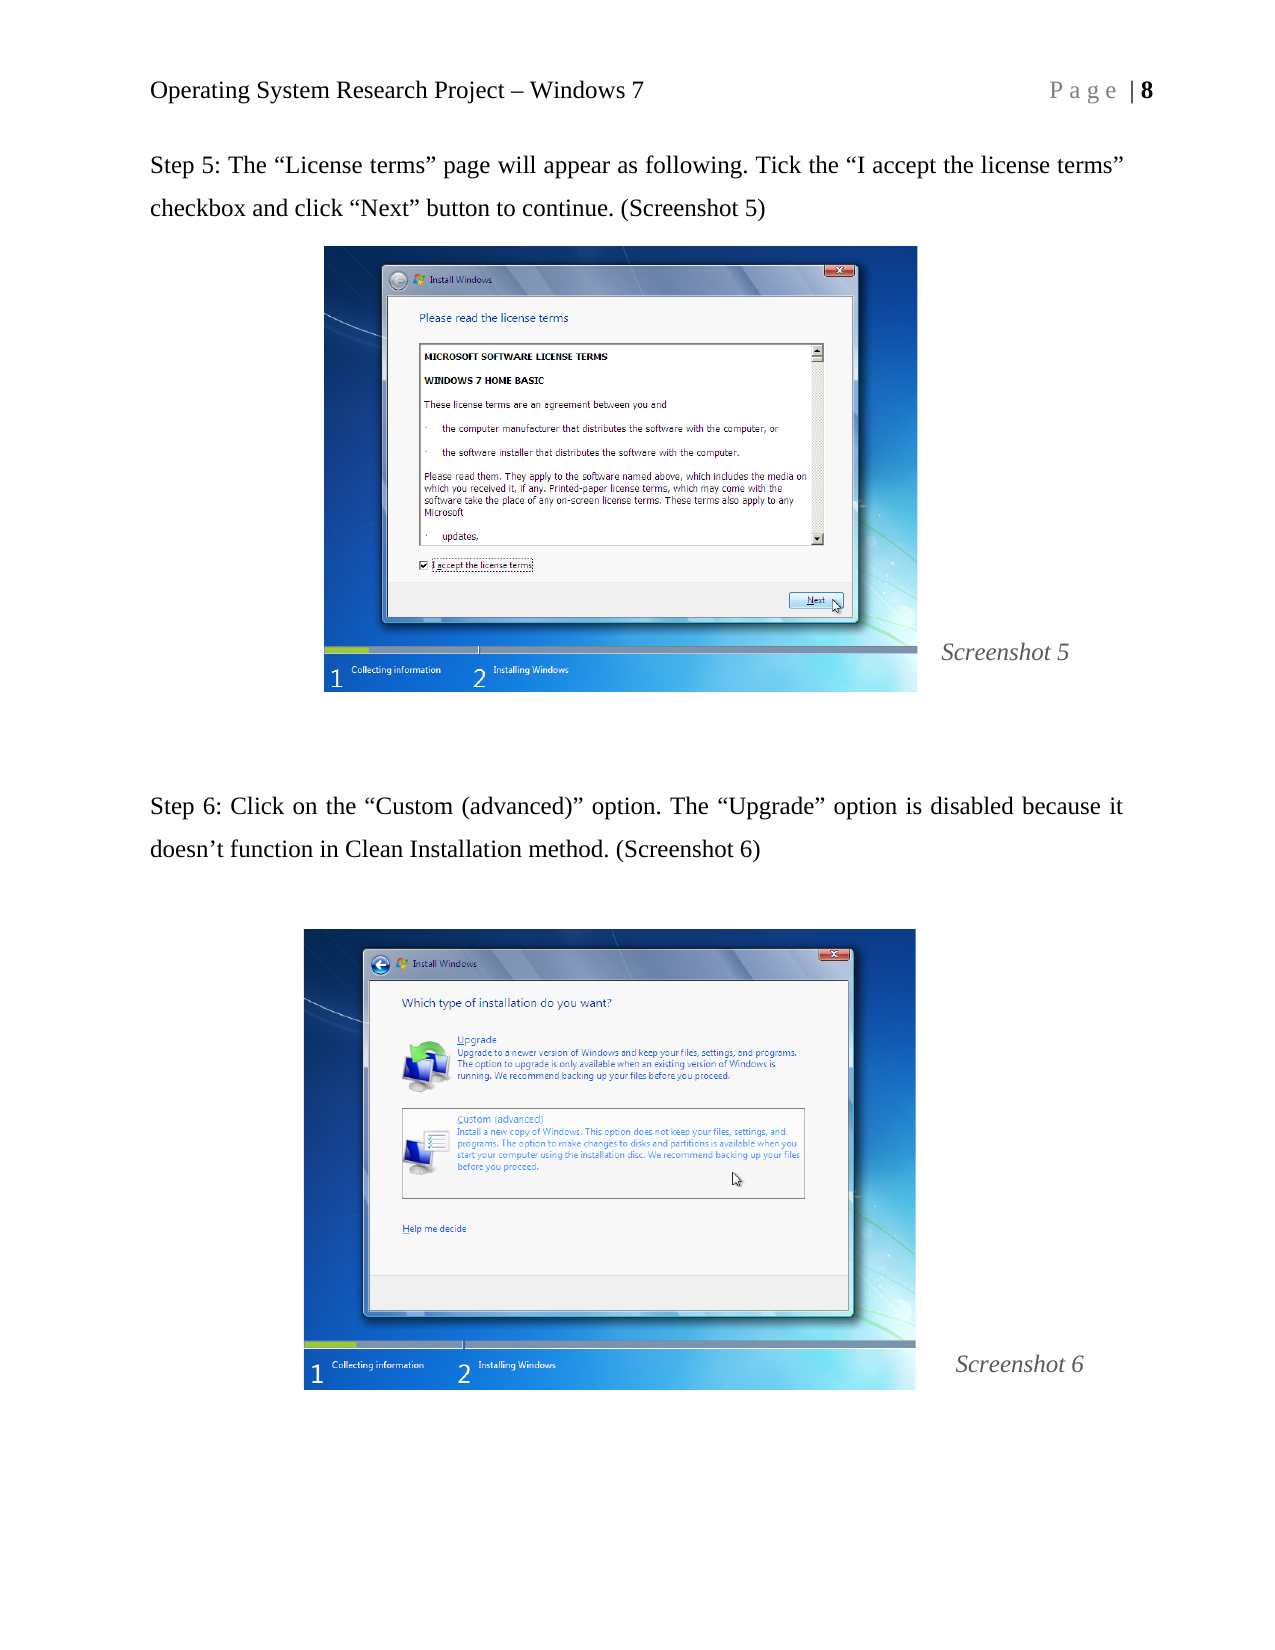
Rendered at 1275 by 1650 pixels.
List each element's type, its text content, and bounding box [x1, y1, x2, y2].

picture [323, 246, 917, 691]
picture [303, 929, 916, 1389]
text Step 6: Click on the “Custom (advanced)” option. The “Upgrade” option is disabled because it doesn’t function in Clean Installation method. (Screenshot 6) [150, 791, 1125, 863]
text Step 5: The “License terms” page will appear as following. Tick the “I accept the license terms” checkbox and click “Next” button to continue. (Screenshot 5) [150, 150, 1125, 222]
